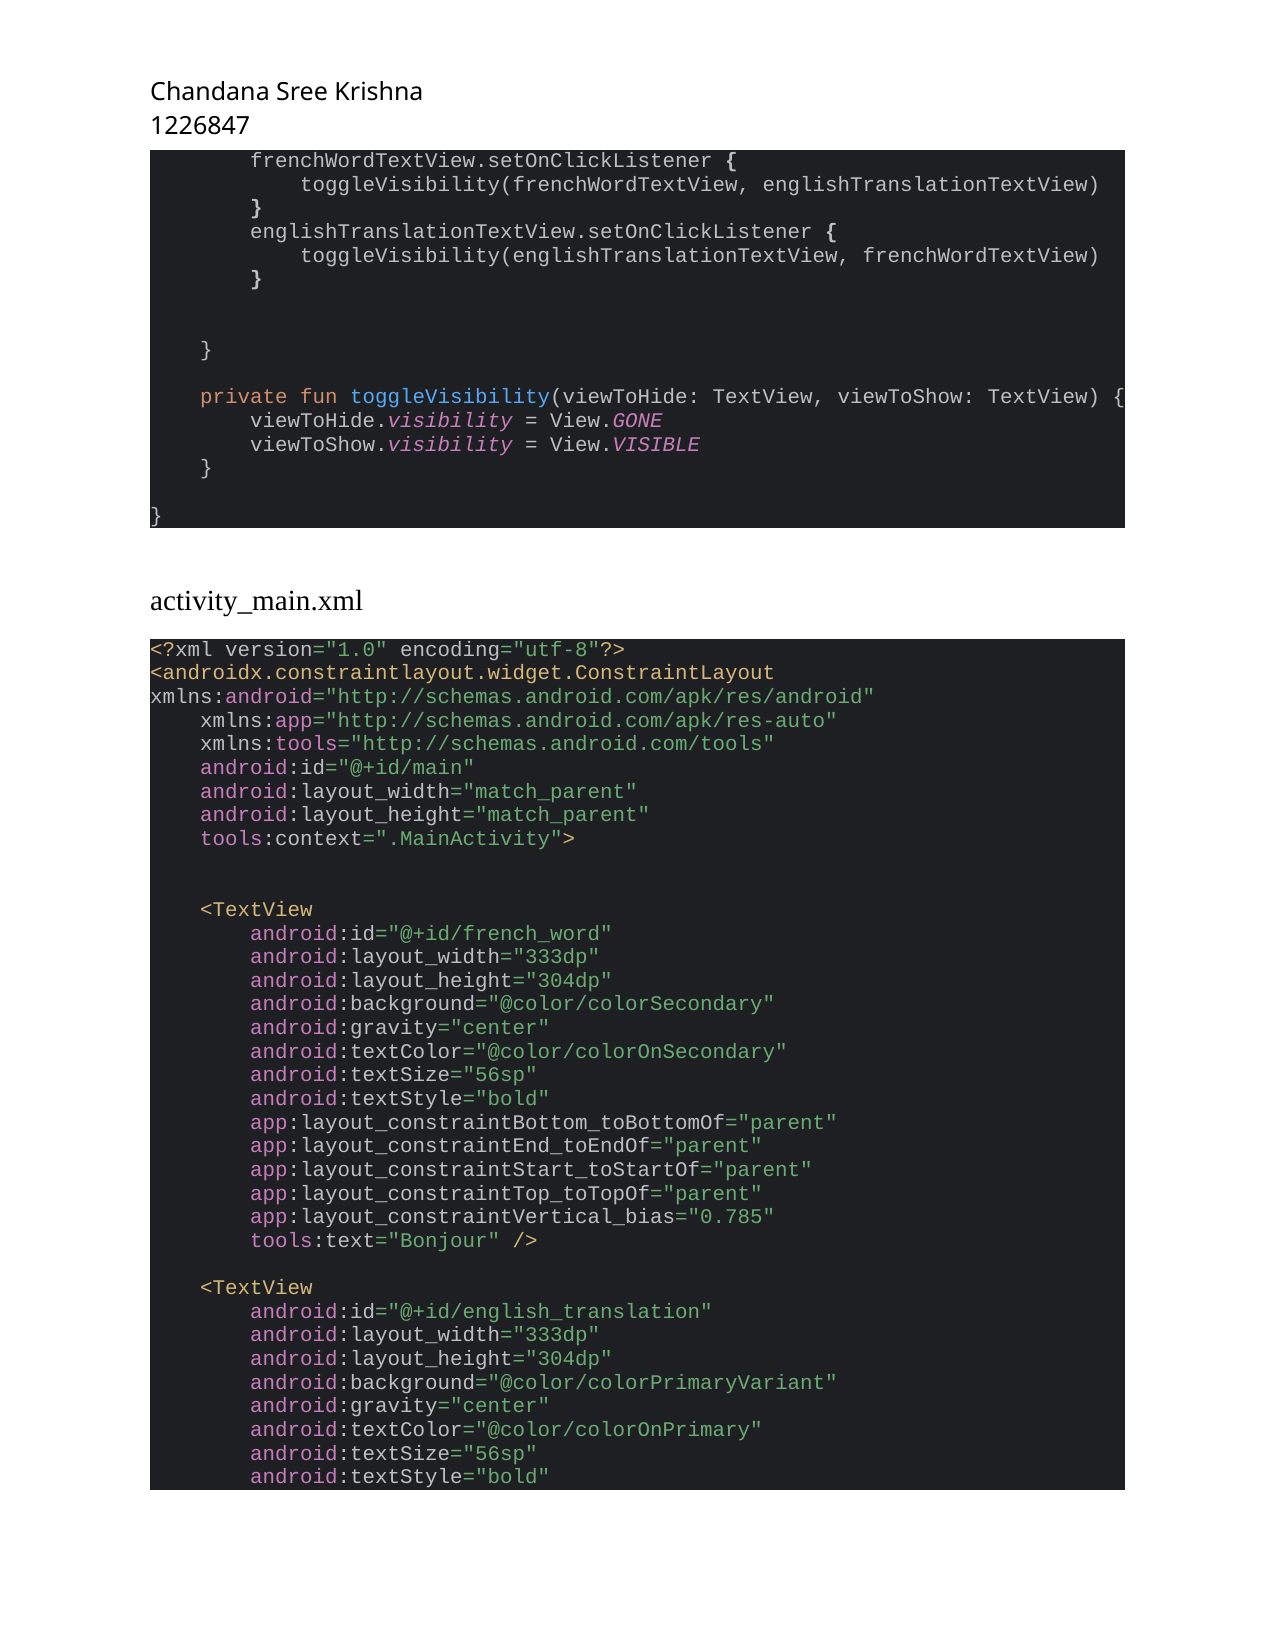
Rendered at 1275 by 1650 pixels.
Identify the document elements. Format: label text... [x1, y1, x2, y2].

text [150, 639, 1125, 1490]
text activity_main.xml [150, 583, 1125, 617]
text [150, 150, 1125, 528]
